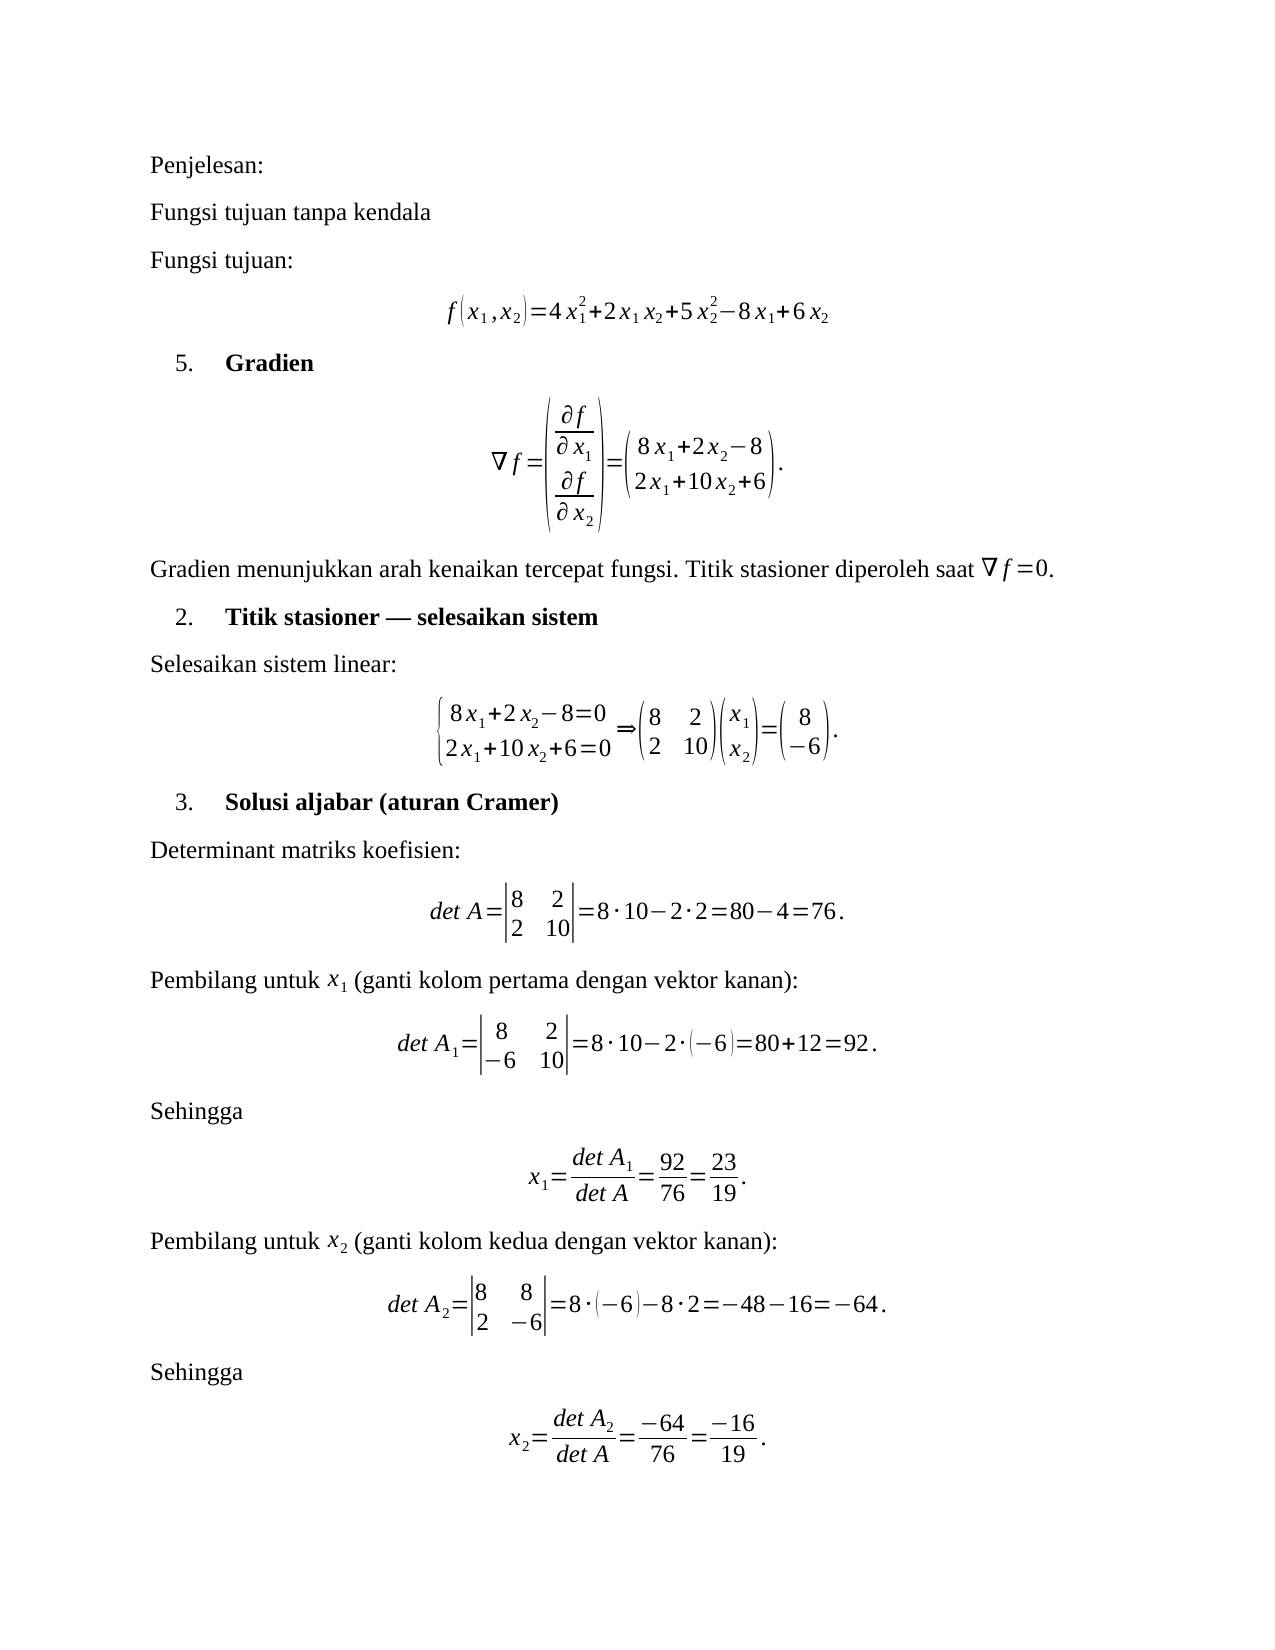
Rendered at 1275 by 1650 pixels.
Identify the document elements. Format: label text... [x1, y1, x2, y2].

text Fungsi tujuan: [150, 245, 1125, 274]
list Solusi aljabar (aturan Cramer) [175, 787, 1125, 816]
text Penjelesan: [150, 150, 1125, 179]
text Gradien menunjukkan arah kenaikan tercepat fungsi. Titik stasioner diperoleh saat . [150, 554, 1125, 583]
text Pembilang untuk (ganti kolom kedua dengan vektor kanan): [150, 1225, 1125, 1257]
text Pembilang untuk (ganti kolom pertama dengan vektor kanan): [150, 964, 1125, 996]
text Sehingga [150, 1096, 1125, 1125]
text Determinant matriks koefisien: [150, 835, 1125, 863]
text Fungsi tujuan tanpa kendala [150, 197, 1125, 226]
list Titik stasioner — selesaikan sistem [175, 602, 1125, 631]
list Gradien [175, 348, 1125, 377]
text Sehingga [150, 1357, 1125, 1386]
text Selesaikan sistem linear: [150, 649, 1125, 678]
